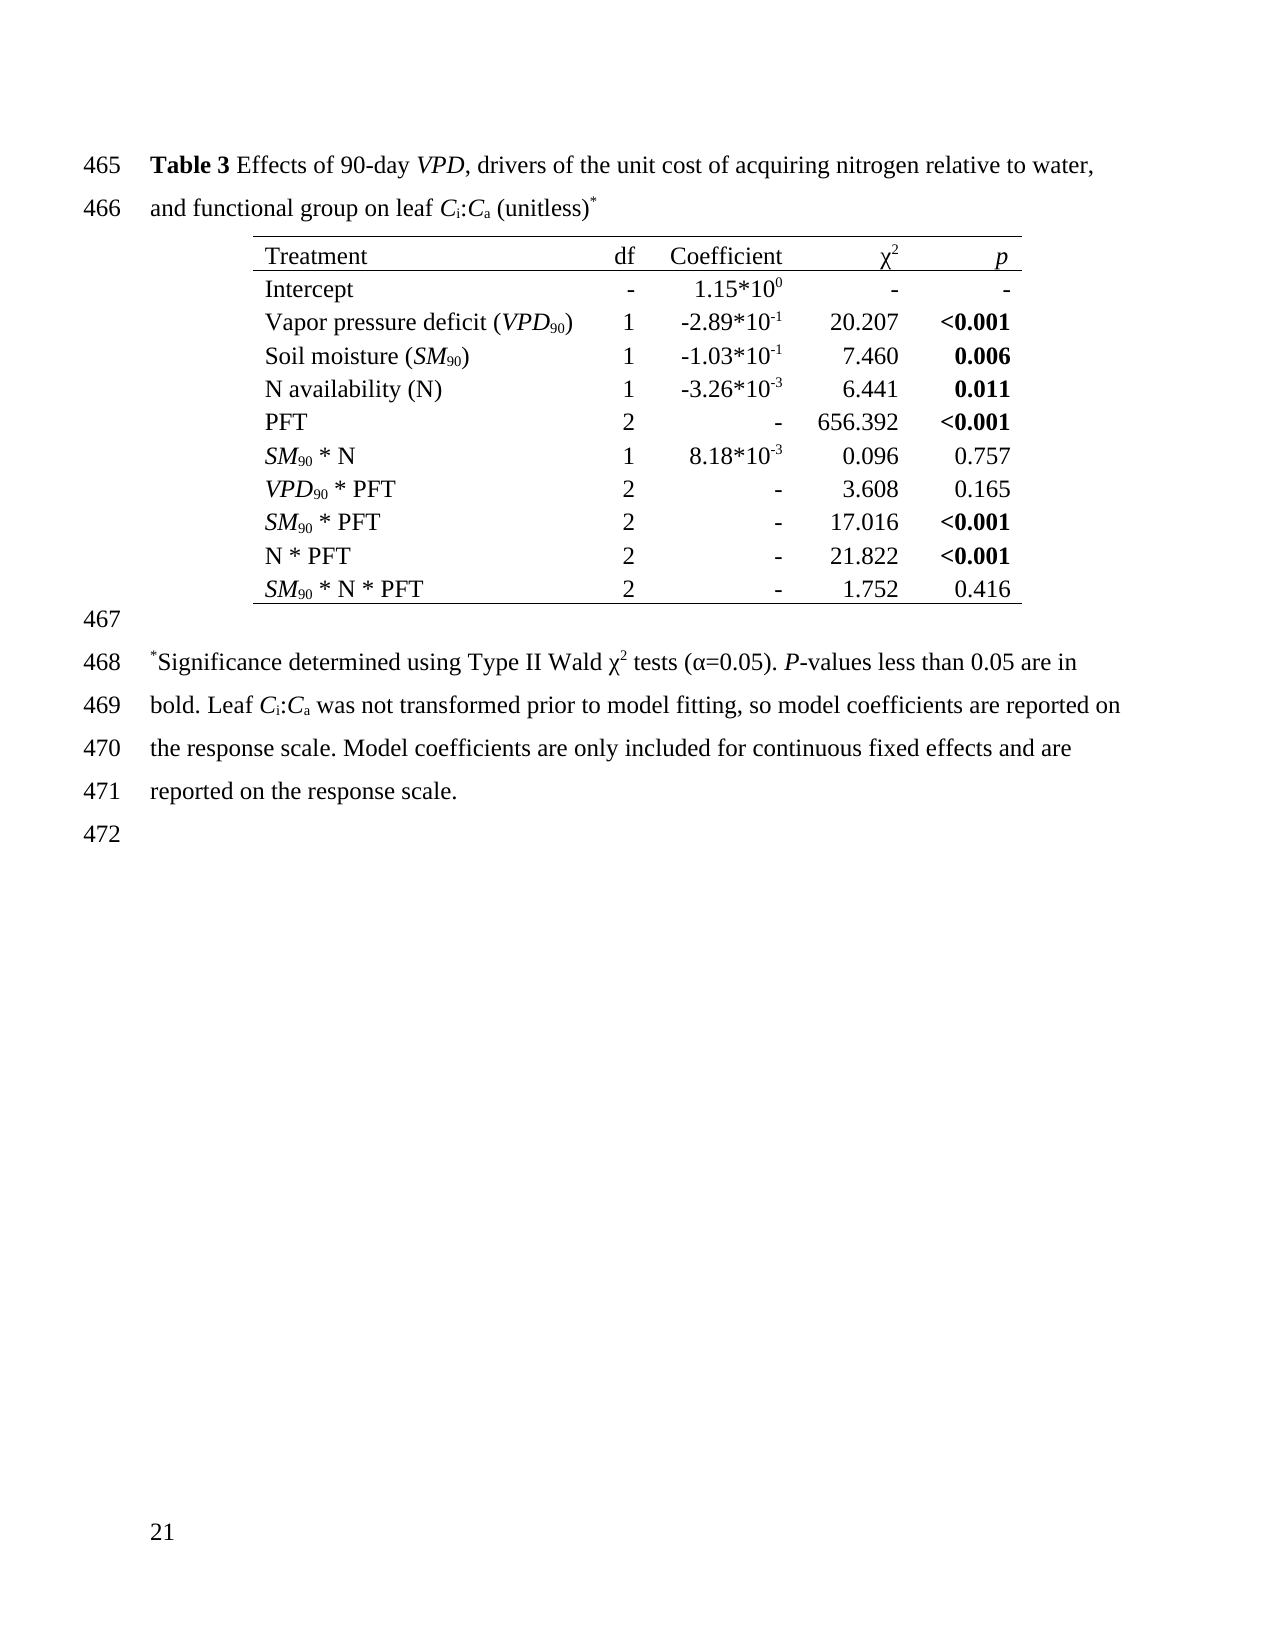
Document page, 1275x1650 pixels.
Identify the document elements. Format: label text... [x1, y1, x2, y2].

table_cell 1 [590, 370, 646, 403]
table_cell 1 [590, 336, 646, 369]
table_cell <0.001 [910, 303, 1022, 336]
table_header Treatment [253, 237, 590, 269]
table_cell -3.26*10-3 [646, 370, 793, 403]
table_cell 8.18*10-3 [646, 436, 793, 469]
table_cell SM90 * N [253, 436, 590, 469]
table_cell - [794, 271, 910, 303]
table_cell 1.752 [794, 570, 910, 603]
table_cell VPD90 * PFT [253, 470, 590, 503]
table_cell 1 [590, 436, 646, 469]
table_cell 3.608 [794, 470, 910, 503]
table_cell 21.822 [794, 536, 910, 569]
table_header df [590, 237, 646, 269]
table_cell Soil moisture (SM90) [253, 336, 590, 369]
table_cell - [646, 470, 793, 503]
table_cell -1.03*10-1 [646, 336, 793, 369]
table_cell 20.207 [794, 303, 910, 336]
table_cell PFT [253, 403, 590, 436]
table_cell - [646, 536, 793, 569]
table_cell -2.89*10-1 [646, 303, 793, 336]
table_cell - [646, 570, 793, 603]
table_cell 2 [590, 570, 646, 603]
table_cell 2 [590, 470, 646, 503]
table_cell 0.416 [910, 570, 1022, 603]
table_cell 1.15*100 [646, 271, 793, 303]
table_cell 7.460 [794, 336, 910, 369]
table_header χ2 [794, 237, 910, 269]
table_cell <0.001 [910, 503, 1022, 536]
table_cell 2 [590, 503, 646, 536]
table_header Coefficient [646, 237, 793, 269]
table_cell 1 [590, 303, 646, 336]
table_cell <0.001 [910, 403, 1022, 436]
table_cell 6.441 [794, 370, 910, 403]
table_cell 2 [590, 403, 646, 436]
table_cell - [646, 403, 793, 436]
table_cell - [910, 271, 1022, 303]
text Table 3 Effects of 90-day VPD, drivers of the unit cost of acquiring nitrogen relative to water, and functional group on leaf Ci:Ca (unitless)* [150, 150, 1125, 222]
table_cell 17.016 [794, 503, 910, 536]
text *Significance determined using Type II Wald χ2 tests (α=0.05). P-values less than 0.05 are in bold. Leaf Ci:Ca was not transformed prior to model fitting, so model coefficients are reported on the response scale. Model coefficients are only included for continuous fixed effects and are reported on the response scale. [150, 647, 1125, 805]
table_cell 0.165 [910, 470, 1022, 503]
table_cell 0.757 [910, 436, 1022, 469]
table_cell 0.096 [794, 436, 910, 469]
table_cell N * PFT [253, 536, 590, 569]
table_cell <0.001 [910, 536, 1022, 569]
table_cell N availability (N) [253, 370, 590, 403]
table_cell 0.011 [910, 370, 1022, 403]
table_cell Vapor pressure deficit (VPD90) [253, 303, 590, 336]
table_cell Intercept [253, 271, 590, 303]
table_cell 2 [590, 536, 646, 569]
table_cell SM90 * N * PFT [253, 570, 590, 603]
table_cell 656.392 [794, 403, 910, 436]
table_header p [910, 237, 1022, 269]
table_cell 0.006 [910, 336, 1022, 369]
table_cell SM90 * PFT [253, 503, 590, 536]
table_cell - [590, 271, 646, 303]
table_cell - [646, 503, 793, 536]
